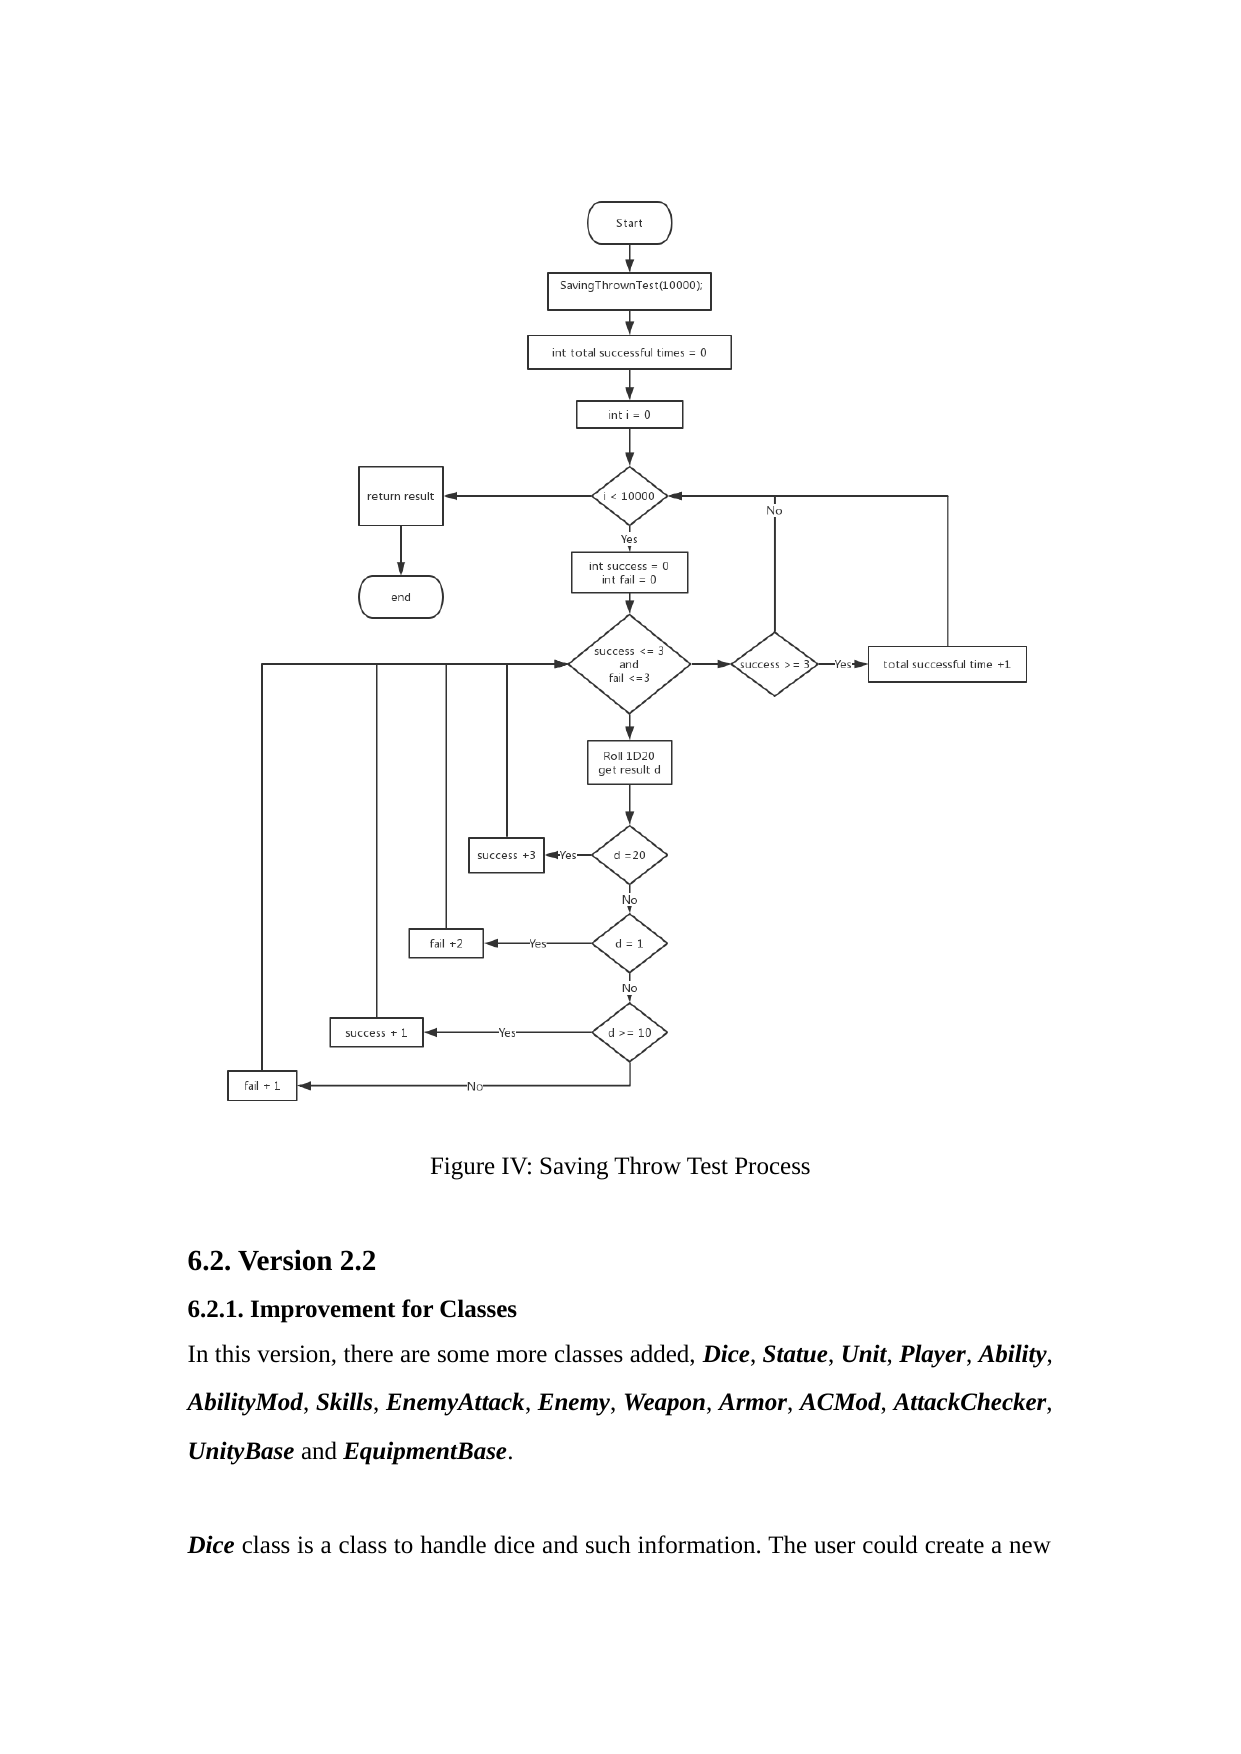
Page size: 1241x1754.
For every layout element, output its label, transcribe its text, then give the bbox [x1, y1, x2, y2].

text Figure IV: Saving Throw Test Process [187, 1149, 1053, 1182]
picture [187, 162, 1053, 1127]
title 6.2. Version 2.2 [187, 1243, 1053, 1277]
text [187, 1528, 1053, 1561]
text In this version, there are some more classes added, Dice, Statue, Unit, Player, Ability, AbilityMod, Skills, EnemyAttack, Enemy, Weapon, Armor, ACMod, AttackChecker, UnityBase and EquipmentBase. [187, 1337, 1053, 1467]
title 6.2.1. Improvement for Classes [187, 1294, 1031, 1322]
